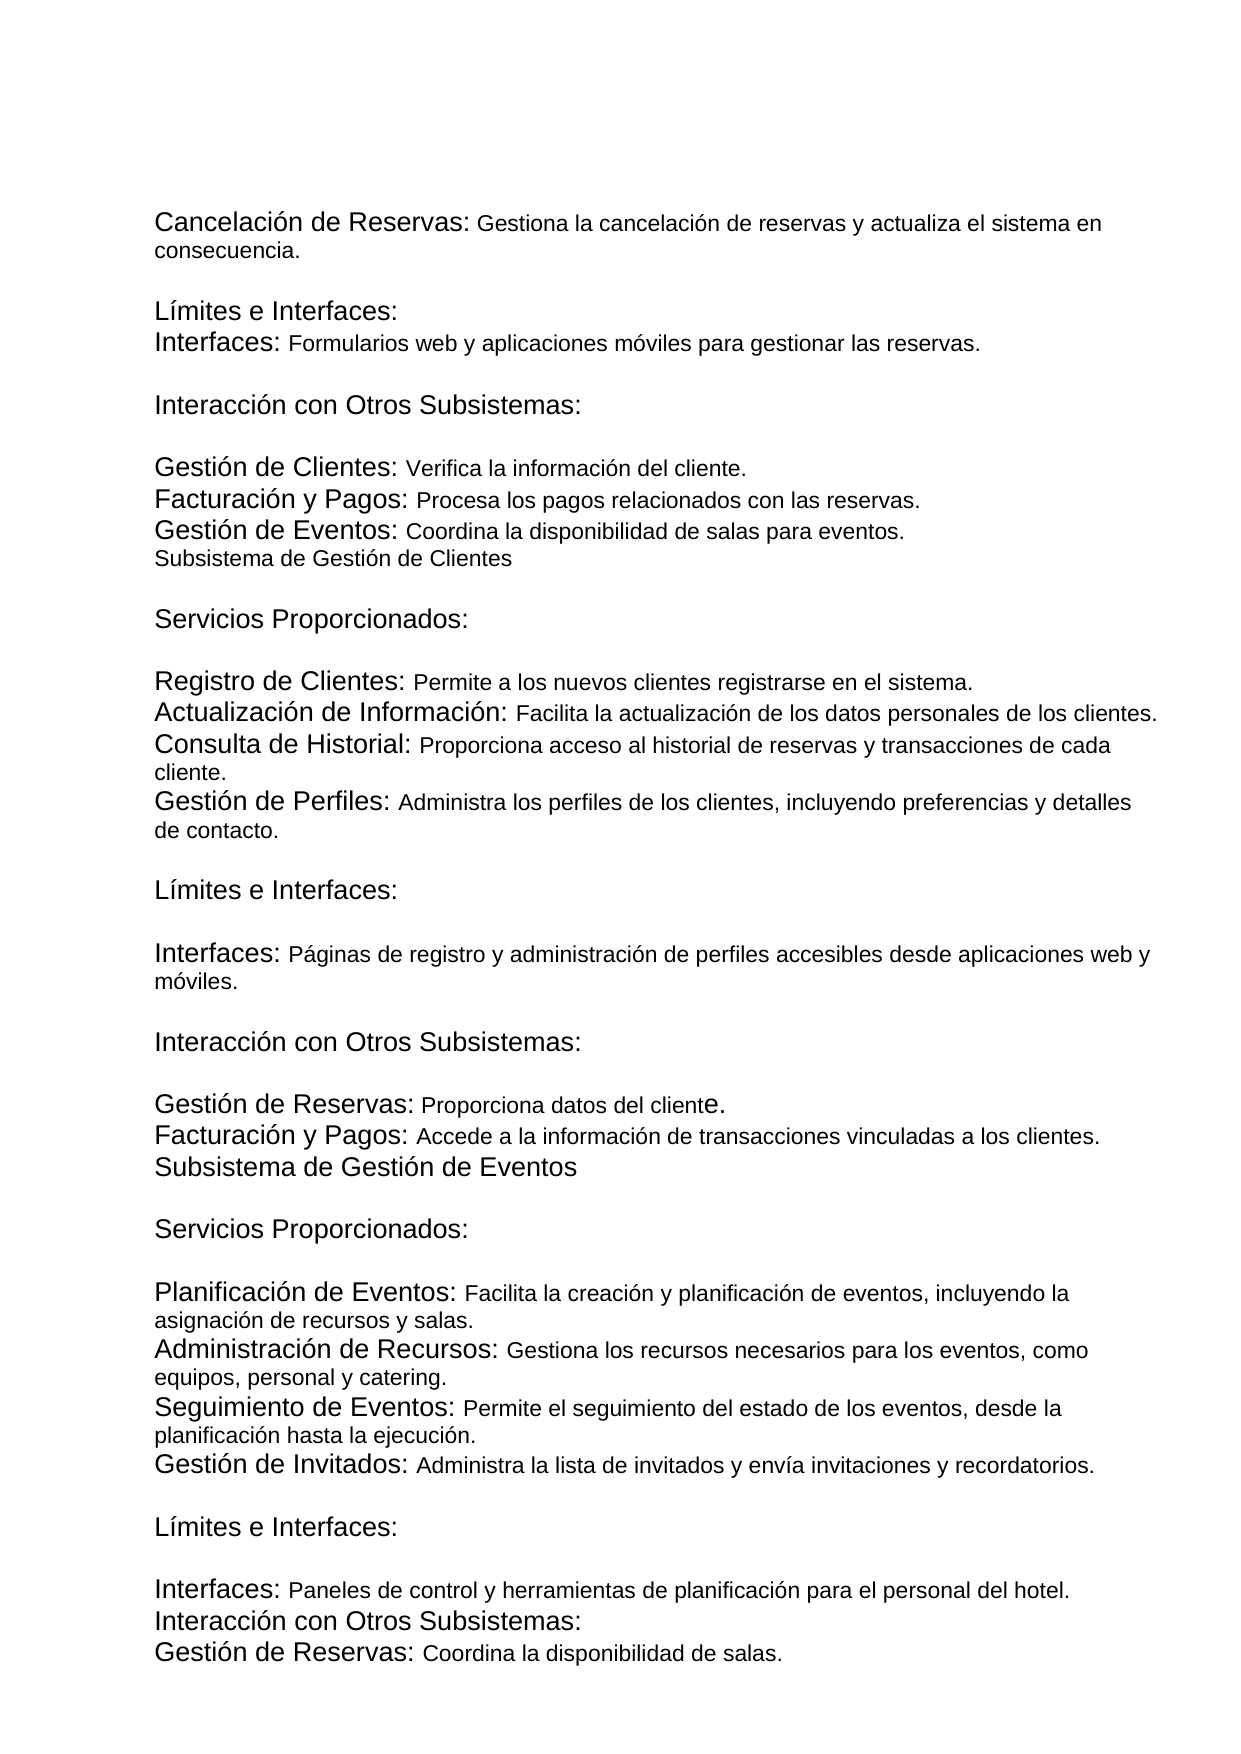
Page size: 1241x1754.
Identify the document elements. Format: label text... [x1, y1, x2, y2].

text Facturación y Pagos: Accede a la información de transacciones vinculadas a los clientes. [154, 1119, 1159, 1151]
text Seguimiento de Eventos: Permite el seguimiento del estado de los eventos, desde la planificación hasta la ejecución. [154, 1391, 1159, 1448]
text Gestión de Reservas: Coordina la disponibilidad de salas. [154, 1636, 1159, 1667]
text Servicios Proporcionados: [154, 603, 1159, 634]
text Subsistema de Gestión de Eventos [154, 1151, 1159, 1182]
text Facturación y Pagos: Procesa los pagos relacionados con las reservas. [154, 483, 1159, 514]
text Gestión de Invitados: Administra la lista de invitados y envía invitaciones y recordatorios. [154, 1448, 1159, 1479]
text Subsistema de Gestión de Clientes [154, 545, 1159, 571]
text Gestión de Reservas: Proporciona datos del cliente. [154, 1088, 1159, 1119]
text Límites e Interfaces: [154, 295, 1159, 326]
text Interacción con Otros Subsistemas: [154, 1604, 1159, 1636]
text Interfaces: Páginas de registro y administración de perfiles accesibles desde aplicaciones web y móviles. [154, 937, 1159, 994]
text Gestión de Clientes: Verifica la información del cliente. [154, 451, 1159, 483]
text Consulta de Historial: Proporciona acceso al historial de reservas y transacciones de cada cliente. [154, 728, 1159, 785]
text Servicios Proporcionados: [154, 1213, 1159, 1244]
text Gestión de Eventos: Coordina la disponibilidad de salas para eventos. [154, 514, 1159, 545]
text Límites e Interfaces: [154, 874, 1159, 905]
text Interfaces: Paneles de control y herramientas de planificación para el personal del hotel. [154, 1573, 1159, 1604]
text Planificación de Eventos: Facilita la creación y planificación de eventos, incluyendo la asignación de recursos y salas. [154, 1276, 1159, 1333]
text Gestión de Perfiles: Administra los perfiles de los clientes, incluyendo preferencias y detalles de contacto. [154, 785, 1159, 843]
text Interfaces: Formularios web y aplicaciones móviles para gestionar las reservas. [154, 326, 1159, 358]
text Administración de Recursos: Gestiona los recursos necesarios para los eventos, como equipos, personal y catering. [154, 1333, 1159, 1391]
text Registro de Clientes: Permite a los nuevos clientes registrarse en el sistema. [154, 665, 1159, 696]
text Límites e Interfaces: [154, 1511, 1159, 1542]
text Interacción con Otros Subsistemas: [154, 389, 1159, 420]
text Actualización de Información: Facilita la actualización de los datos personales de los clientes. [154, 696, 1159, 728]
text Cancelación de Reservas: Gestiona la cancelación de reservas y actualiza el sistema en consecuencia. [154, 206, 1159, 264]
text Interacción con Otros Subsistemas: [154, 1026, 1159, 1057]
